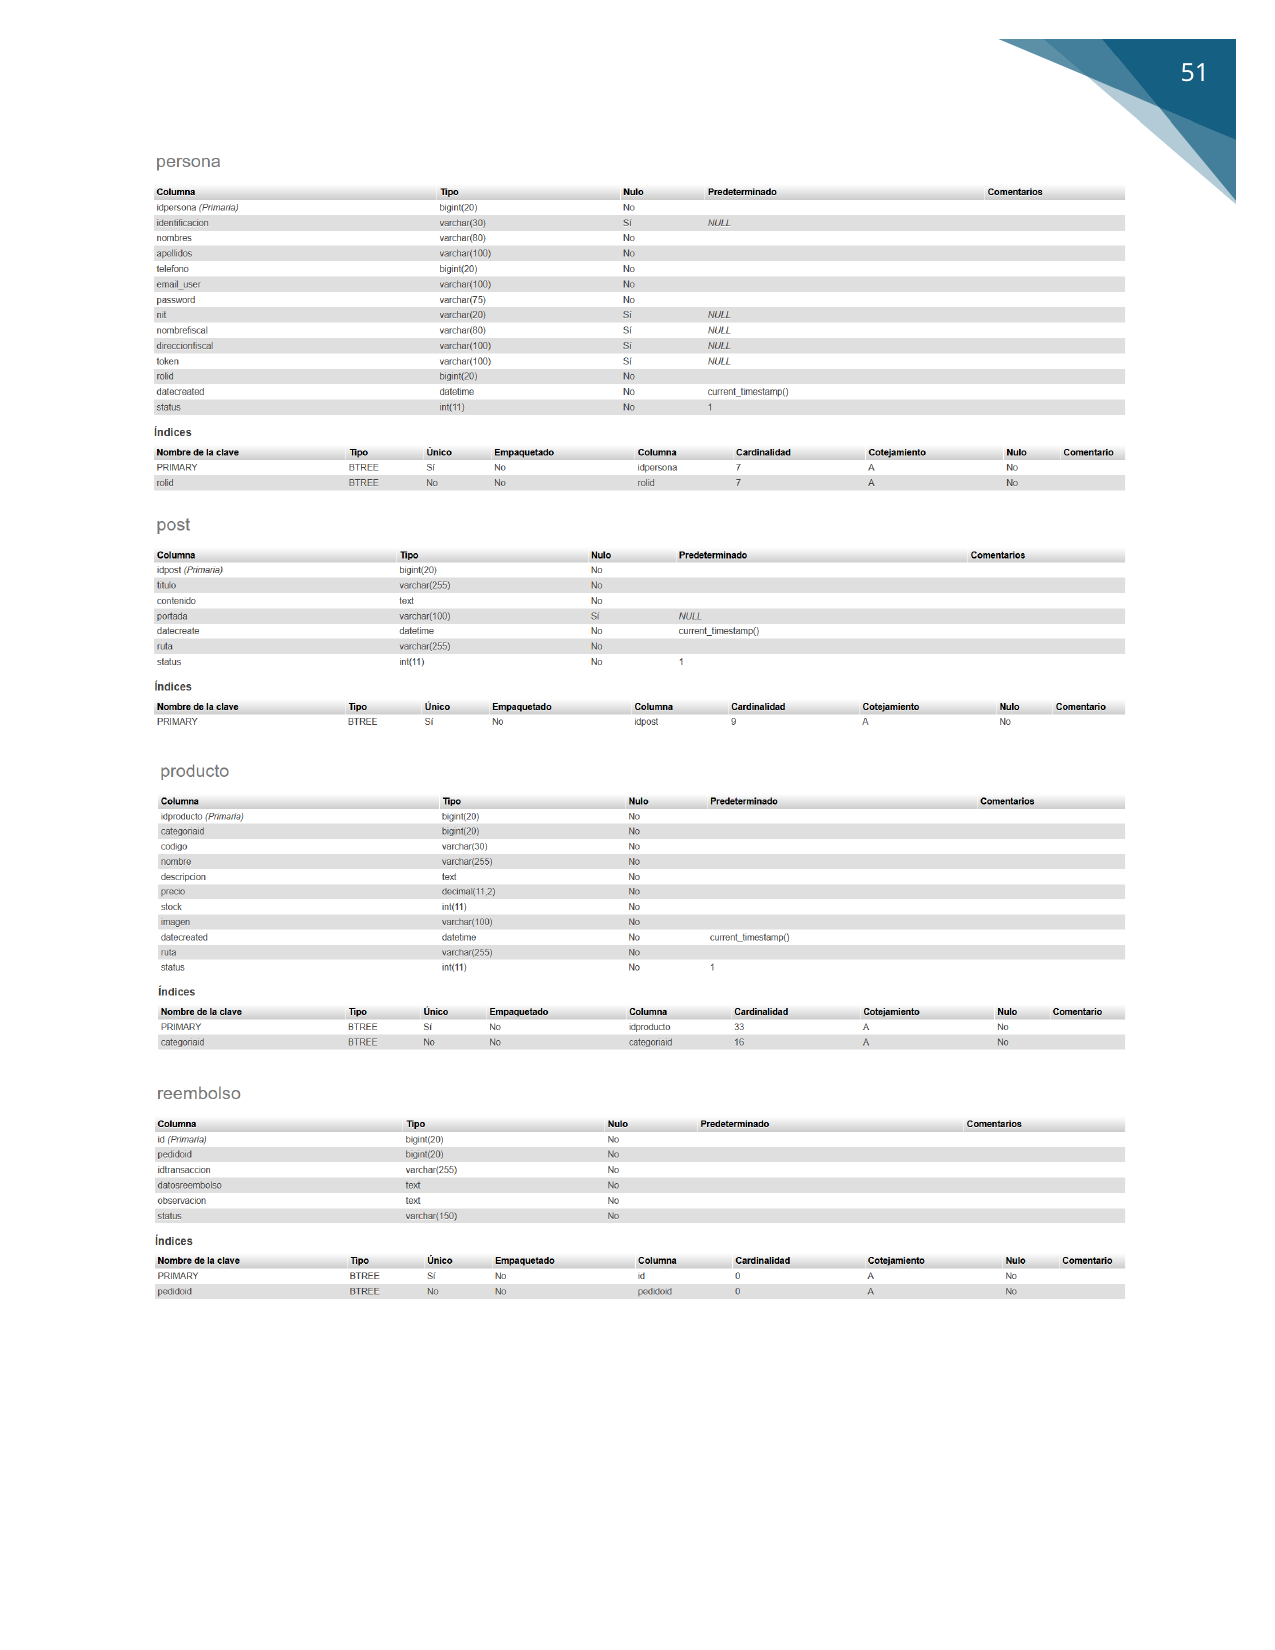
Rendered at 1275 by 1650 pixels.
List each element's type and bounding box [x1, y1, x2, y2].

picture [150, 1080, 1125, 1307]
picture [150, 513, 1125, 737]
picture [150, 39, 1236, 495]
picture [150, 755, 1125, 1062]
